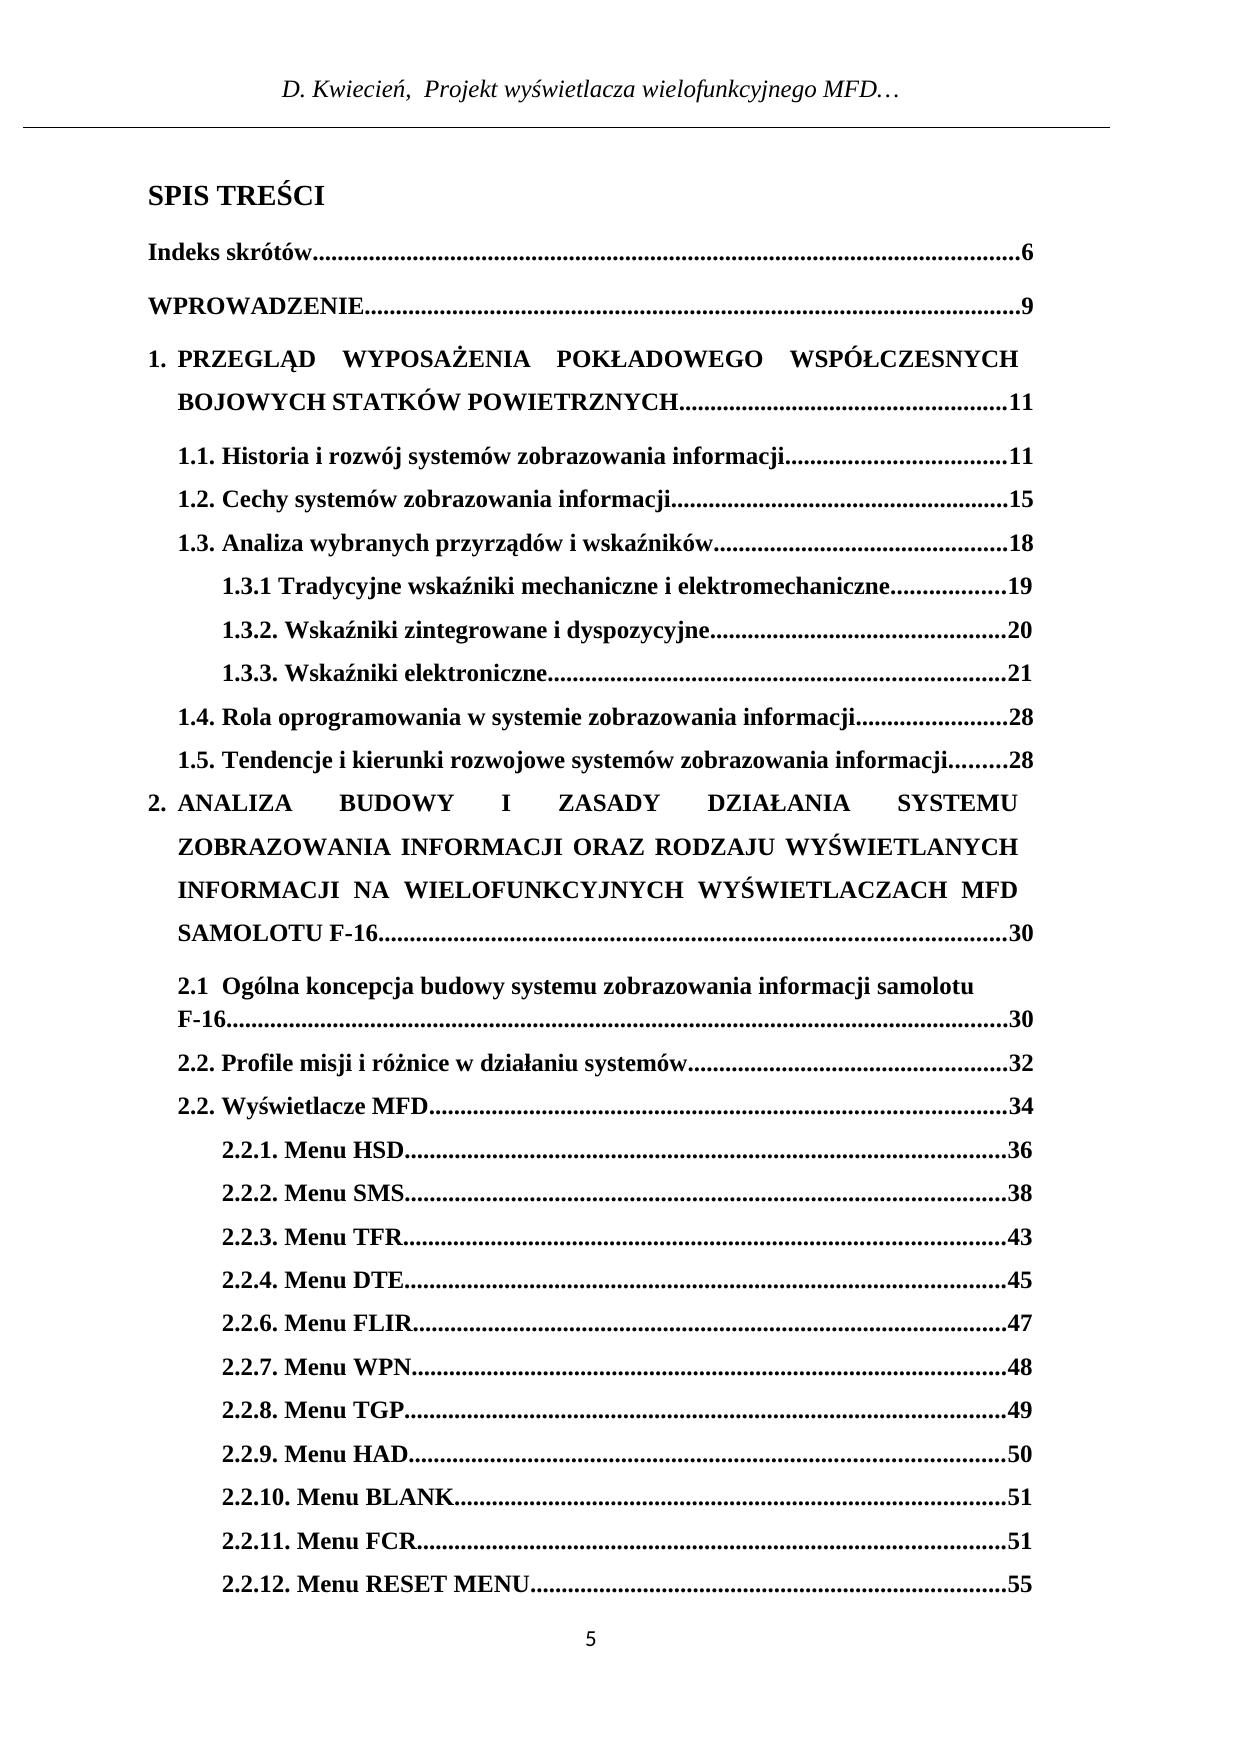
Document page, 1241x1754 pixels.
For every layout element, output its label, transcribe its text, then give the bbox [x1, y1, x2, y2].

text Indeks skrótów 6 [148, 237, 1019, 266]
text 2.2.3. Menu TFR 43 [193, 1222, 1033, 1250]
text 2.2.6. Menu FLIR 47 [193, 1308, 1033, 1337]
text 1.3.2. Wskaźniki zintegrowane i dyspozycyjne 20 [193, 615, 1033, 643]
text 1. PRZEGLĄD WYPOSAŻENIA POKŁADOWEGO WSPÓŁCZESNYCH BOJOWYCH STATKÓW POWIETRZNYCH 11 [148, 344, 1019, 416]
text 2.2. Profile misji i różnice w działaniu systemów 32 [177, 1048, 989, 1077]
text 2.2.12. Menu RESET MENU 55 [193, 1569, 1033, 1598]
text 2. ANALIZA BUDOWY I ZASADY DZIAŁANIA SYSTEMU ZOBRAZOWANIA INFORMACJI ORAZ RODZAJU WYŚWIETLANYCH INFORMACJI NA WIELOFUNKCYJNYCH WYŚWIETLACZACH MFD SAMOLOTU F-16 30 [148, 788, 1019, 947]
text 1.3.3. Wskaźniki elektroniczne 21 [193, 658, 1033, 687]
text 1.3.1 Tradycyjne wskaźniki mechaniczne i elektromechaniczne 19 [193, 571, 1033, 600]
text SPIS TREŚCI [148, 178, 1033, 211]
text 2.2.1. Menu HSD 36 [193, 1135, 1033, 1163]
text 2.1 Ogólna koncepcja budowy systemu zobrazowania informacji samolotu F-16 30 [177, 971, 989, 1033]
text 2.2.10. Menu BLANK 51 [193, 1482, 1033, 1511]
text 1.2. Cechy systemów zobrazowania informacji 15 [177, 484, 989, 513]
text 2.2. Wyświetlacze MFD 34 [177, 1091, 989, 1120]
text 2.2.2. Menu SMS 38 [193, 1178, 1033, 1207]
text WPROWADZENIE 9 [148, 291, 1019, 319]
text 1.5. Tendencje i kierunki rozwojowe systemów zobrazowania informacji 28 [177, 745, 989, 774]
text 2.2.4. Menu DTE 45 [193, 1265, 1033, 1294]
text 2.2.8. Menu TGP 49 [193, 1395, 1033, 1424]
text 2.2.9. Menu HAD 50 [193, 1439, 1033, 1468]
text 2.2.7. Menu WPN 48 [193, 1352, 1033, 1381]
text 2.2.11. Menu FCR 51 [193, 1526, 1033, 1554]
text 1.3. Analiza wybranych przyrządów i wskaźników 18 [177, 528, 989, 557]
text 1.1. Historia i rozwój systemów zobrazowania informacji 11 [177, 441, 989, 470]
text 1.4. Rola oprogramowania w systemie zobrazowania informacji 28 [177, 702, 989, 730]
